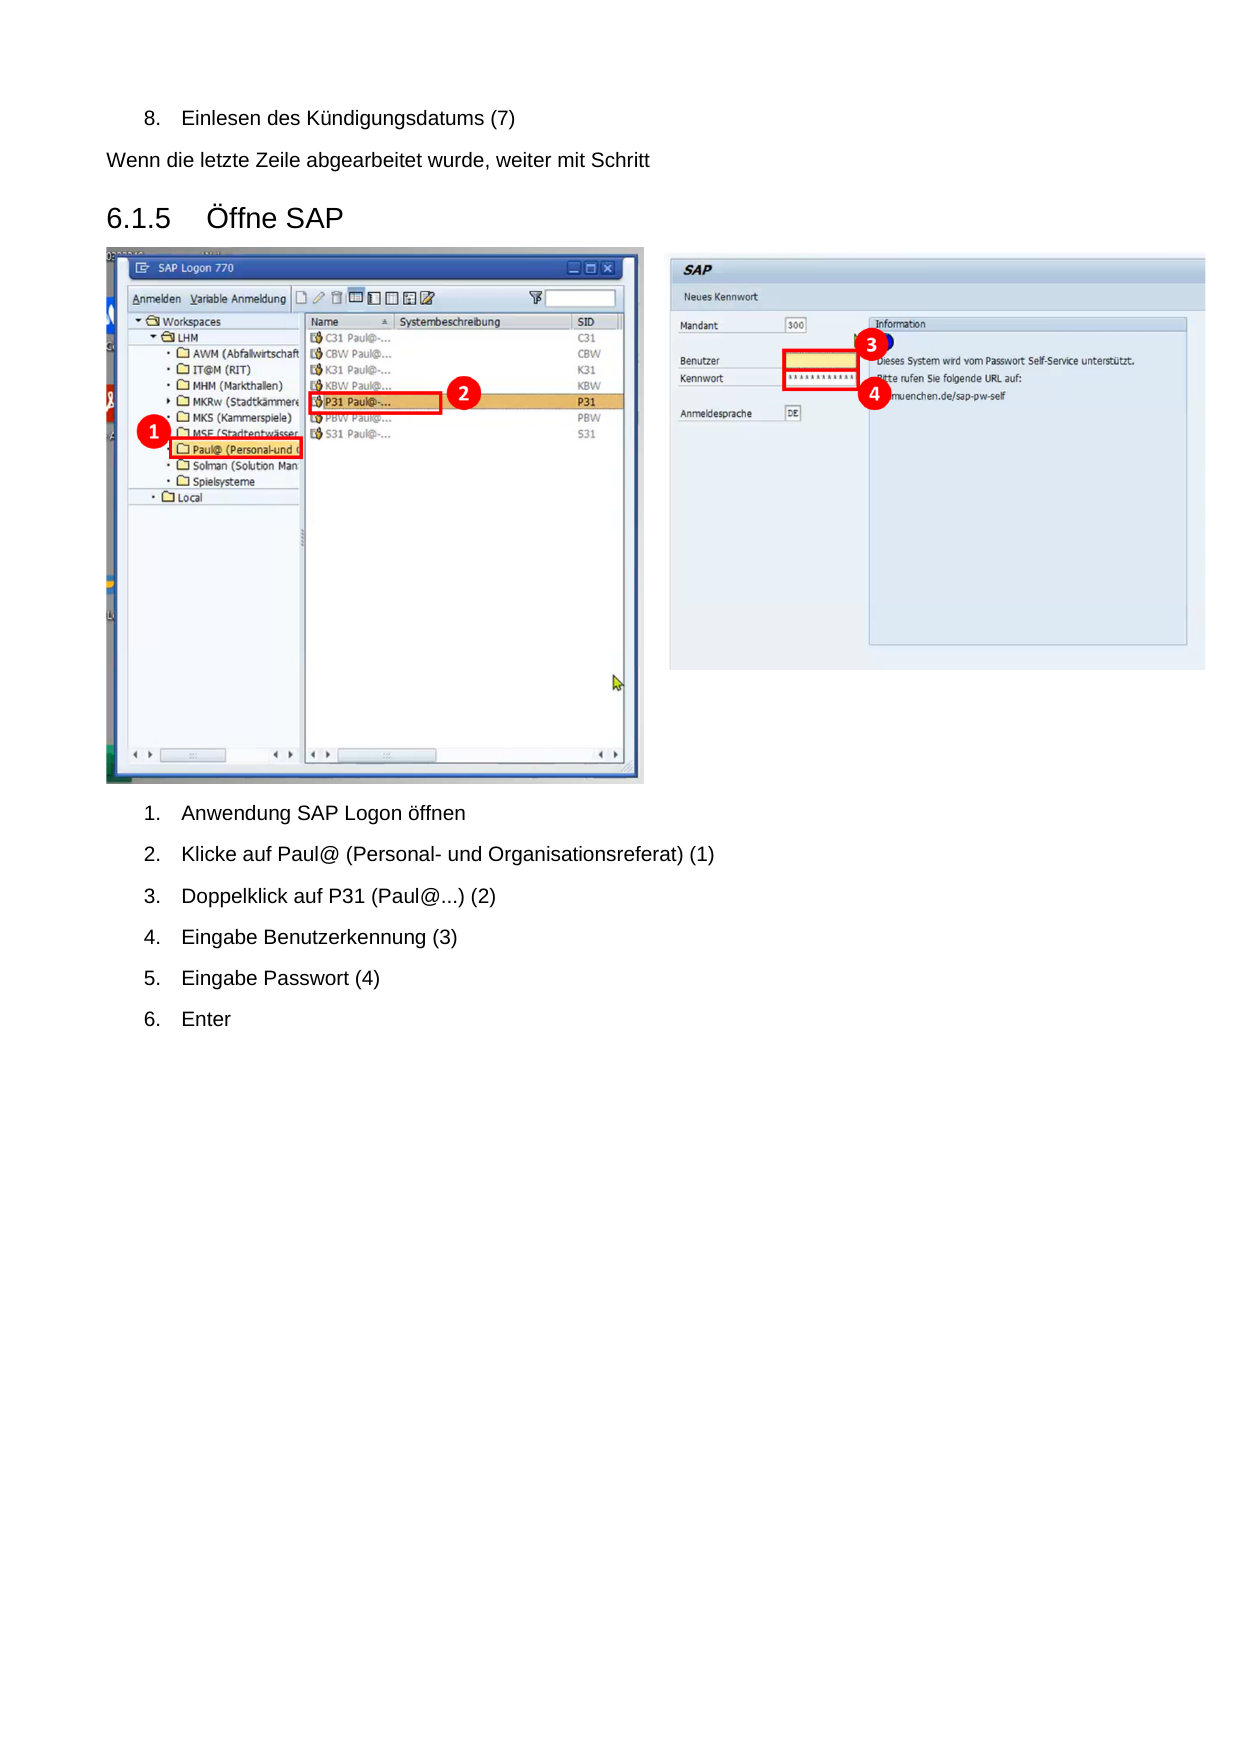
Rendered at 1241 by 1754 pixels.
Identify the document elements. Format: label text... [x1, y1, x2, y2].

list Enter [144, 1007, 1134, 1031]
list Anwendung SAP Logon öffnen [144, 801, 1134, 825]
list Eingabe Passwort (4) [144, 966, 1134, 990]
text Wenn die letzte Zeile abgearbeitet wurde, weiter mit Schritt [106, 147, 1134, 171]
list Einlesen des Kündigungsdatums (7) [144, 106, 1134, 130]
list Doppelklick auf P31 (Paul@...) (2) [144, 883, 1134, 907]
list Eingabe Benutzerkennung (3) [144, 925, 1134, 949]
picture [106, 247, 644, 784]
subtitle Öffne SAP [106, 201, 1134, 235]
picture [664, 252, 1206, 670]
list Klicke auf Paul@ (Personal- und Organisationsreferat) (1) [144, 842, 1134, 866]
